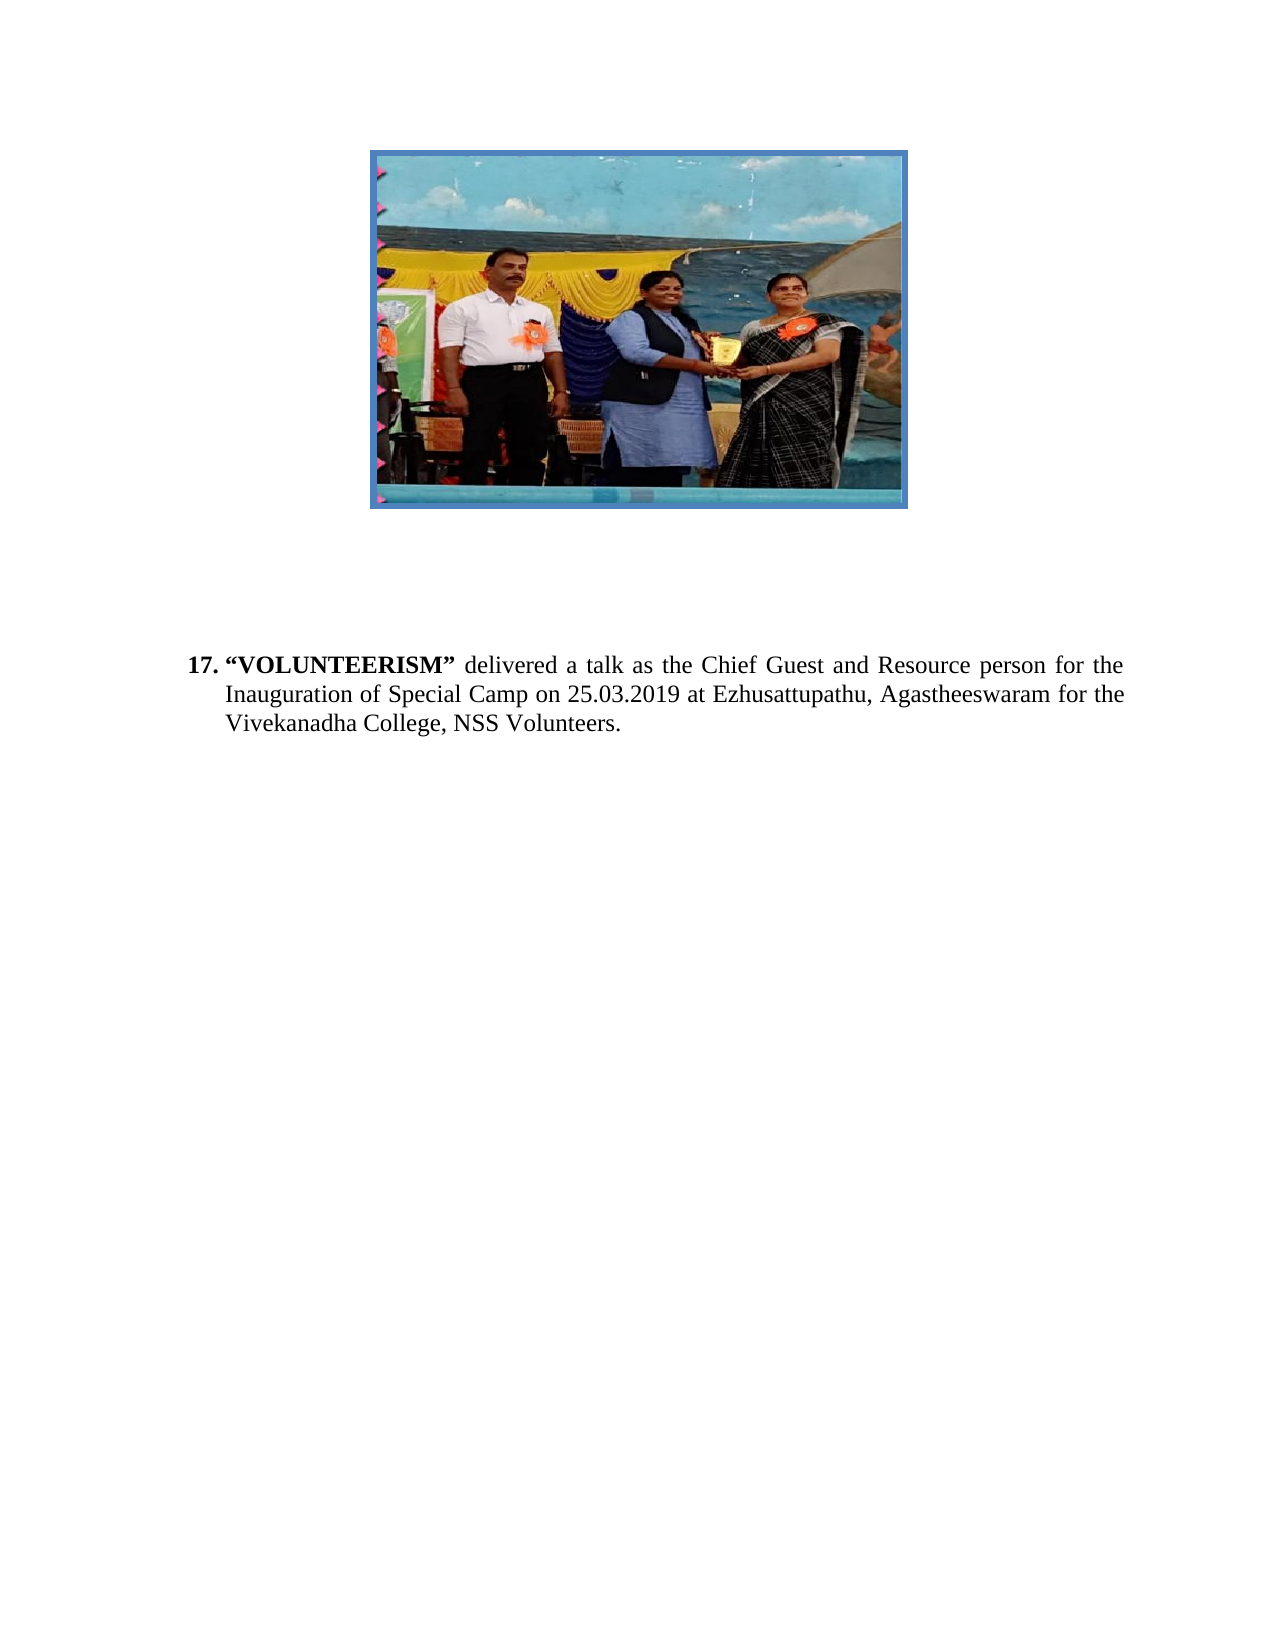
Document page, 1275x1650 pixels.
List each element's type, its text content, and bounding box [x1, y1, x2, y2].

list “VOLUNTEERISM” delivered a talk as the Chief Guest and Resource person for the Inauguration of Special Camp on 25.03.2019 at Ezhusattupathu, Agastheeswaram for the Vivekanadha College, NSS Volunteers. [187, 650, 1125, 736]
picture [377, 156, 902, 503]
